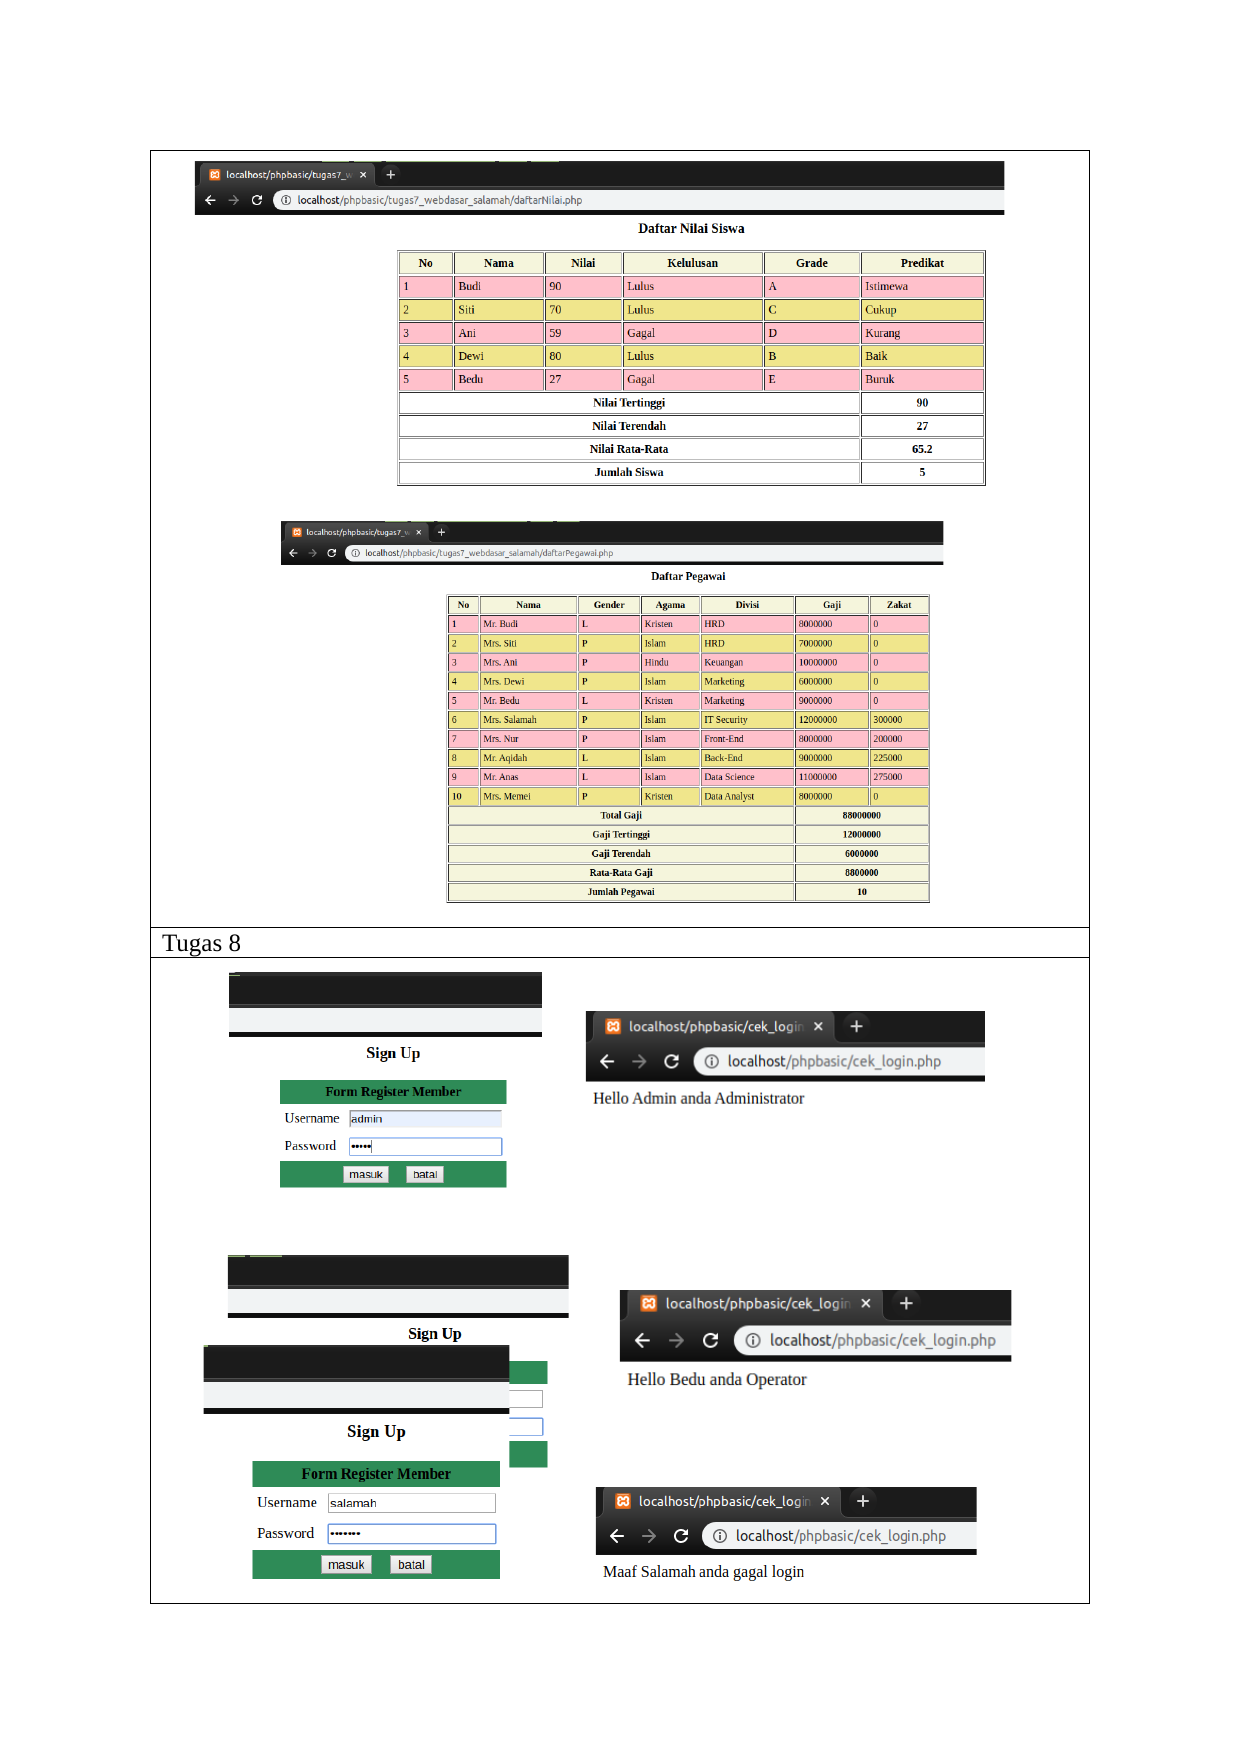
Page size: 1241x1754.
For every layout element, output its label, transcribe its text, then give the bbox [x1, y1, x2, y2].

picture [203, 1255, 569, 1603]
table_cell [151, 958, 1089, 1603]
table_cell [151, 151, 1089, 927]
table_cell Tugas 8 [151, 928, 1089, 957]
picture [229, 972, 542, 1202]
picture [619, 1290, 1012, 1424]
picture [595, 1487, 977, 1603]
picture [194, 161, 1005, 500]
picture [281, 521, 944, 913]
picture [585, 1011, 985, 1125]
